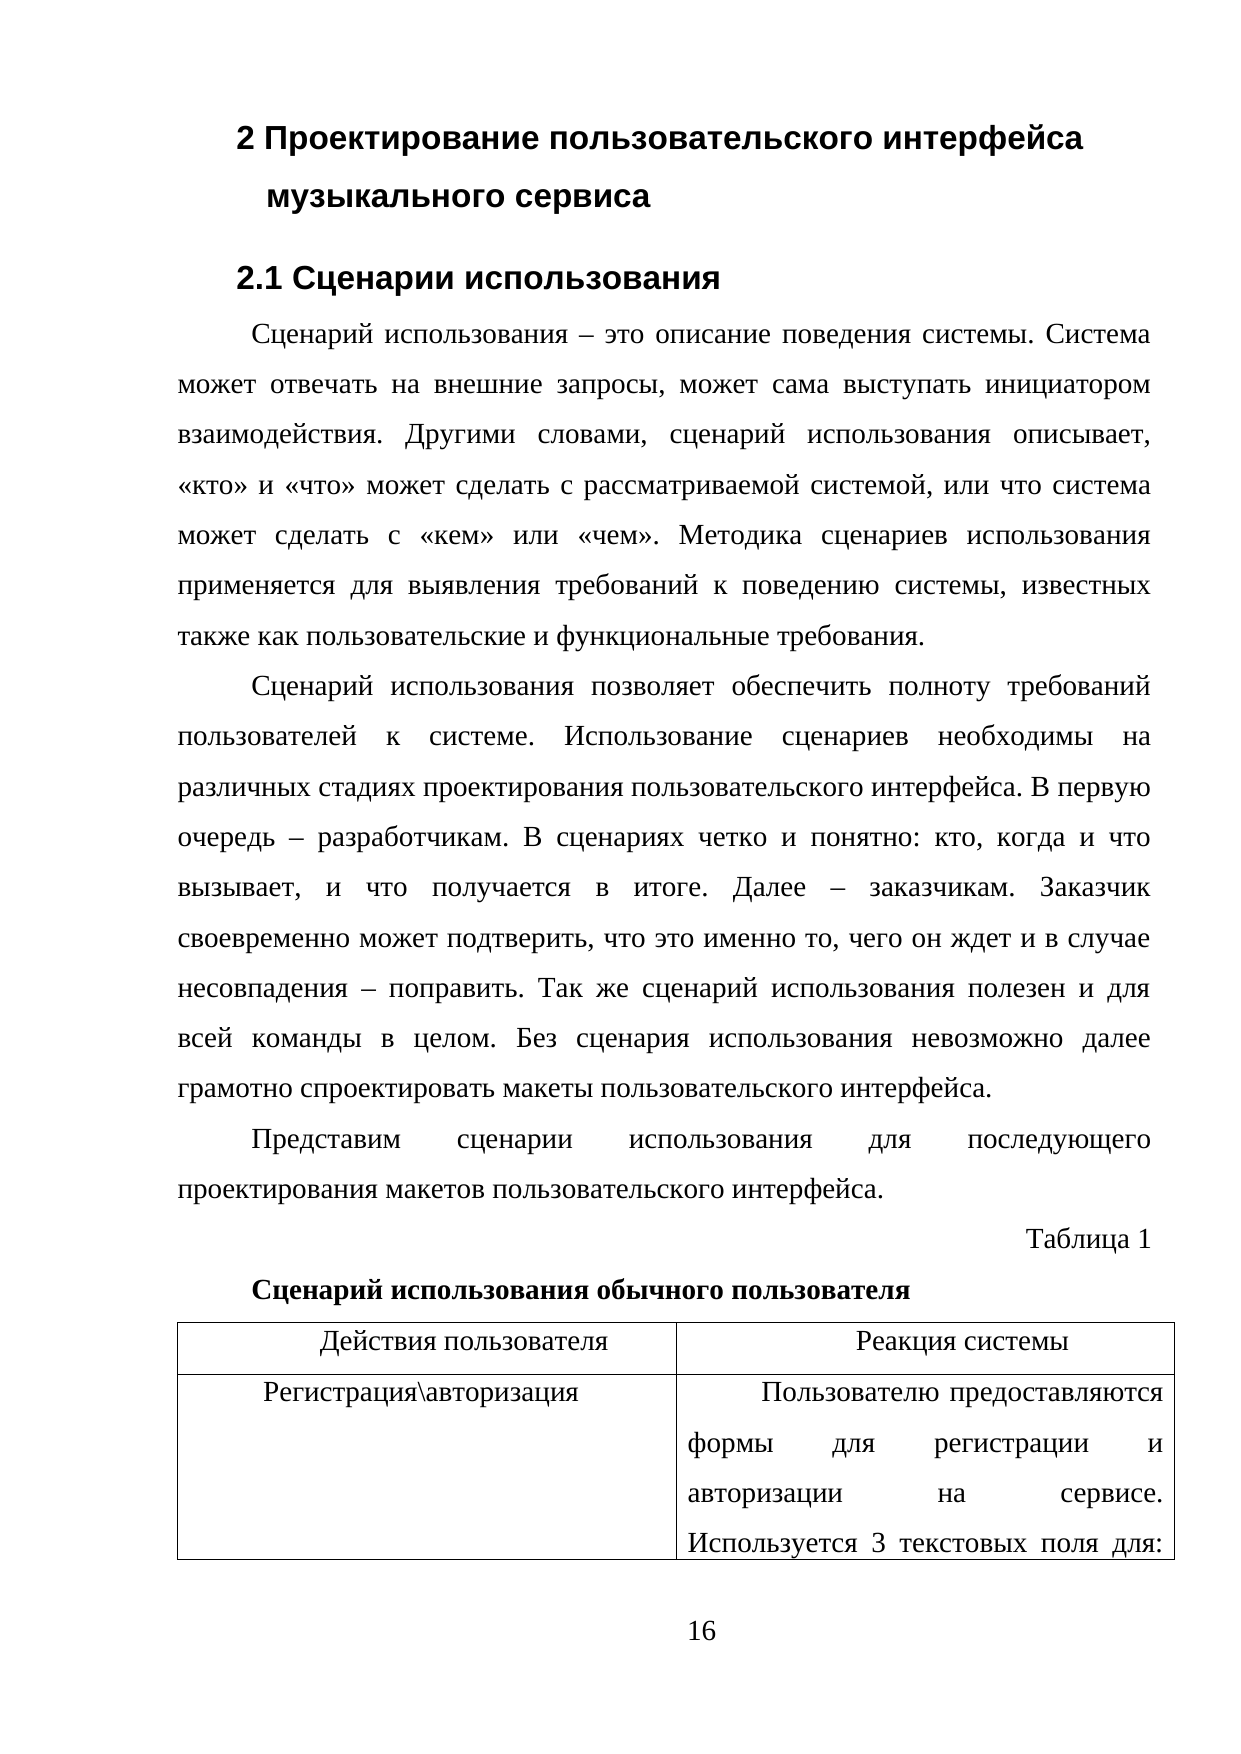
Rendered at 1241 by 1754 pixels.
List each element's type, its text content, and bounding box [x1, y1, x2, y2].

table_header Действия пользователя [178, 1323, 676, 1373]
table_header Реакция системы [677, 1323, 1174, 1373]
text Таблица 1 [177, 1222, 1152, 1255]
subtitle 2 Проектирование пользовательского интерфейса музыкального сервиса [236, 118, 1152, 214]
text Сценарий использования – это описание поведения системы. Система может отвечать на внешние запросы, может сама выступать инициатором взаимодействия. Другими словами, сценарий использования описывает, «кто» и «что» может сделать с рассматриваемой системой, или что система может сделать с «кем» или «чем». Методика сценариев использования применяется для выявления требований к поведению системы, известных также как пользовательские и функциональные требования. [177, 316, 1152, 651]
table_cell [178, 1375, 676, 1559]
subtitle 2.1 Сценарии использования [236, 258, 1152, 297]
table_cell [677, 1375, 1174, 1559]
text Сценарий использования позволяет обеспечить полноту требований пользователей к системе. Использование сценариев необходимы на различных стадиях проектирования пользовательского интерфейса. В первую очередь – разработчикам. В сценариях четко и понятно: кто, когда и что вызывает, и что получается в итоге. Далее – заказчикам. Заказчик своевременно может подтверить, что это именно то, чего он ждет и в случае несовпадения – поправить. Так же сценарий использования полезен и для всей команды в целом. Без сценария использования невозможно далее грамотно спроектировать макеты пользовательского интерфейса. [177, 668, 1152, 1104]
text Сценарий использования обычного пользователя [177, 1272, 1152, 1305]
text Представим сценарии использования для последующего проектирования макетов пользовательского интерфейса. [177, 1121, 1152, 1205]
